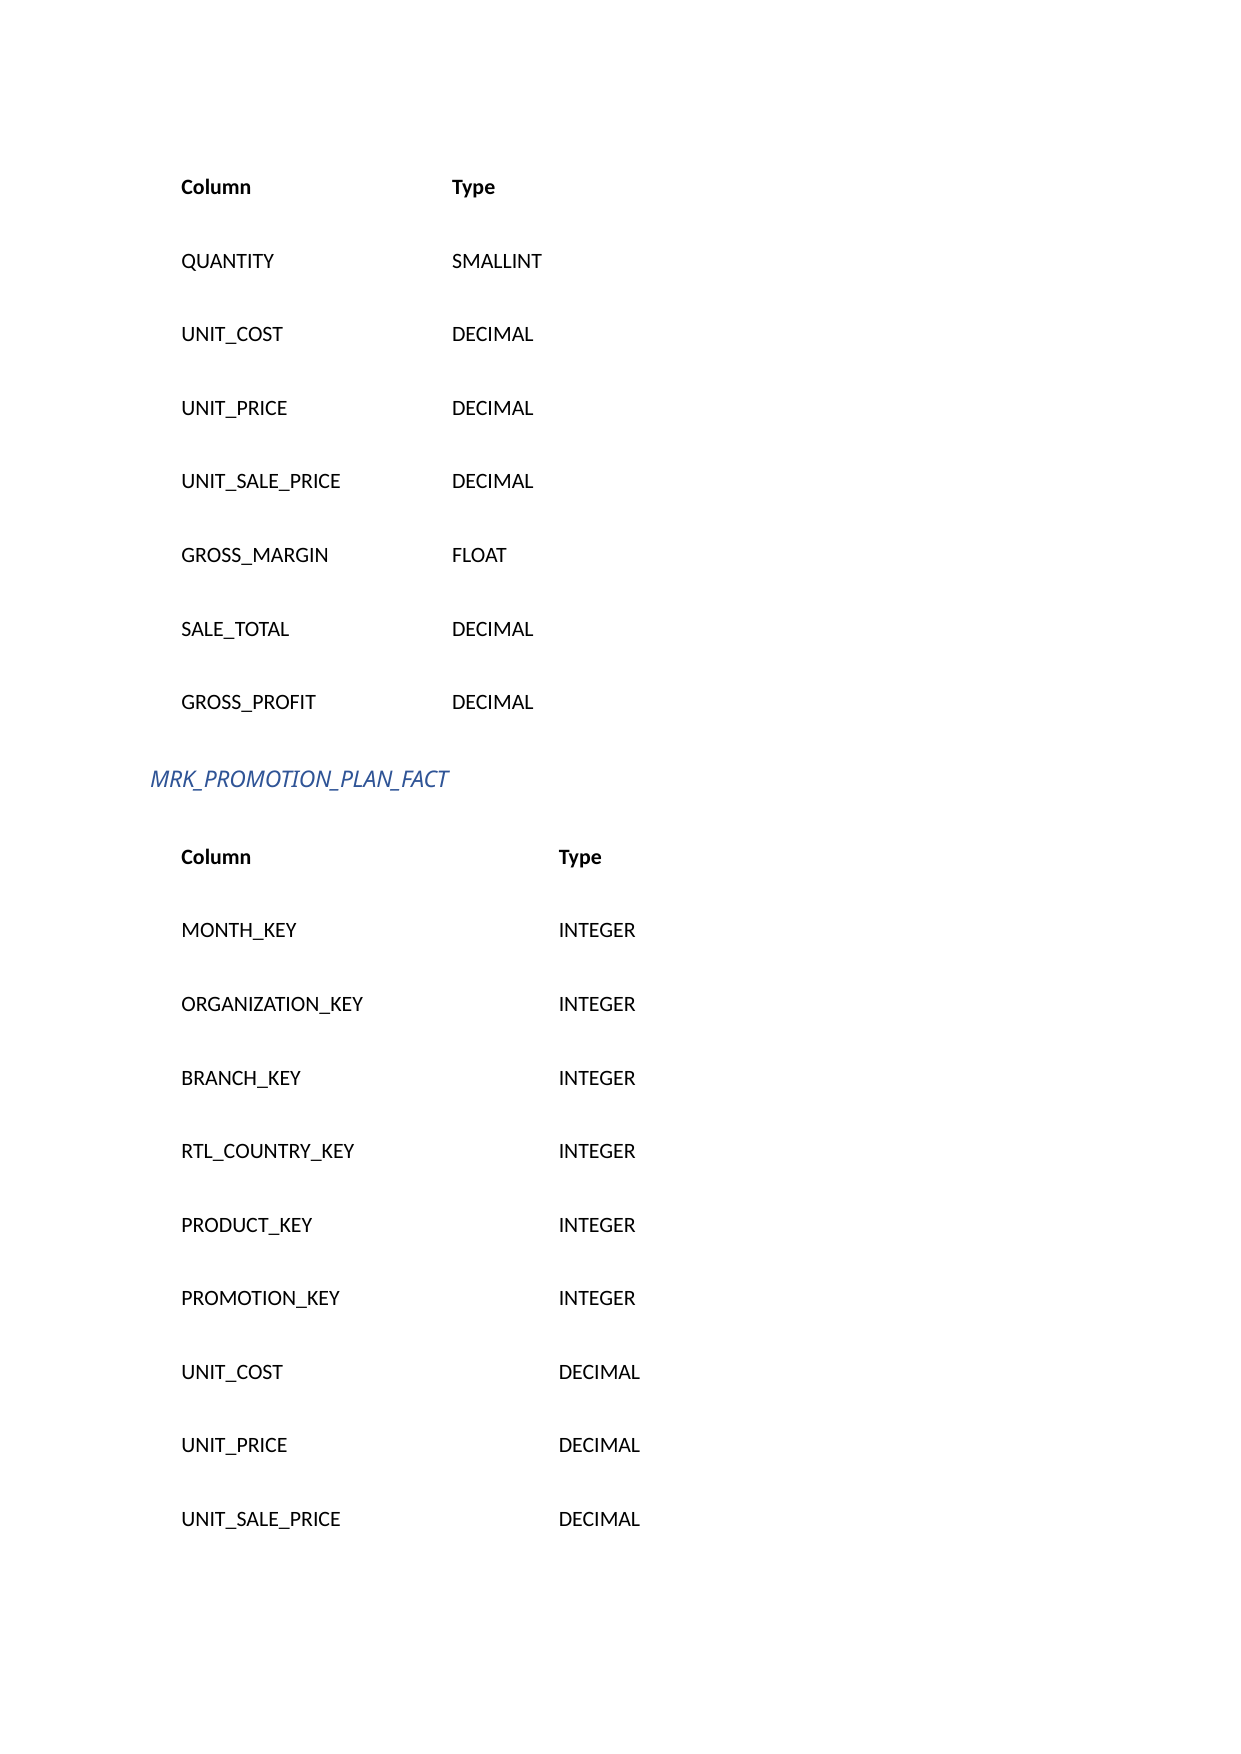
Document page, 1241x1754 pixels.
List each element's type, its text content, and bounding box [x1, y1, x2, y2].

table_cell PROMOTION_KEY [150, 1261, 527, 1334]
table_cell UNIT_SALE_PRICE [150, 444, 421, 518]
table_cell DECIMAL [421, 591, 592, 665]
table_cell INTEGER [527, 1261, 691, 1334]
table_cell DECIMAL [421, 665, 592, 738]
table_cell DECIMAL [421, 297, 592, 371]
table_cell FLOAT [421, 518, 592, 591]
table_cell INTEGER [527, 1114, 691, 1187]
table_cell INTEGER [527, 1040, 691, 1114]
table_cell MONTH_KEY [150, 893, 527, 967]
table_cell UNIT_SALE_PRICE [150, 1481, 527, 1555]
table_header Type [421, 150, 592, 223]
table_header Column [150, 820, 527, 893]
table_cell DECIMAL [421, 444, 592, 518]
table_header Type [527, 820, 691, 893]
table_cell DECIMAL [527, 1408, 691, 1481]
table_cell DECIMAL [527, 1481, 691, 1555]
table_cell SALE_TOTAL [150, 591, 421, 665]
table_header Column [150, 150, 421, 223]
table_cell UNIT_PRICE [150, 1408, 527, 1481]
table_cell SMALLINT [421, 224, 592, 297]
subtitle MRK_PROMOTION_PLAN_FACT [150, 763, 1090, 794]
table_cell QUANTITY [150, 224, 421, 297]
table_cell BRANCH_KEY [150, 1040, 527, 1114]
table_cell INTEGER [527, 967, 691, 1040]
table_cell GROSS_PROFIT [150, 665, 421, 738]
table_cell RTL_COUNTRY_KEY [150, 1114, 527, 1187]
table_cell DECIMAL [421, 371, 592, 444]
table_cell UNIT_COST [150, 297, 421, 371]
table_cell INTEGER [527, 1187, 691, 1261]
table_cell PRODUCT_KEY [150, 1187, 527, 1261]
table_cell INTEGER [527, 893, 691, 967]
table_cell UNIT_PRICE [150, 371, 421, 444]
table_cell ORGANIZATION_KEY [150, 967, 527, 1040]
table_cell UNIT_COST [150, 1334, 527, 1408]
table_cell GROSS_MARGIN [150, 518, 421, 591]
table_cell DECIMAL [527, 1334, 691, 1408]
